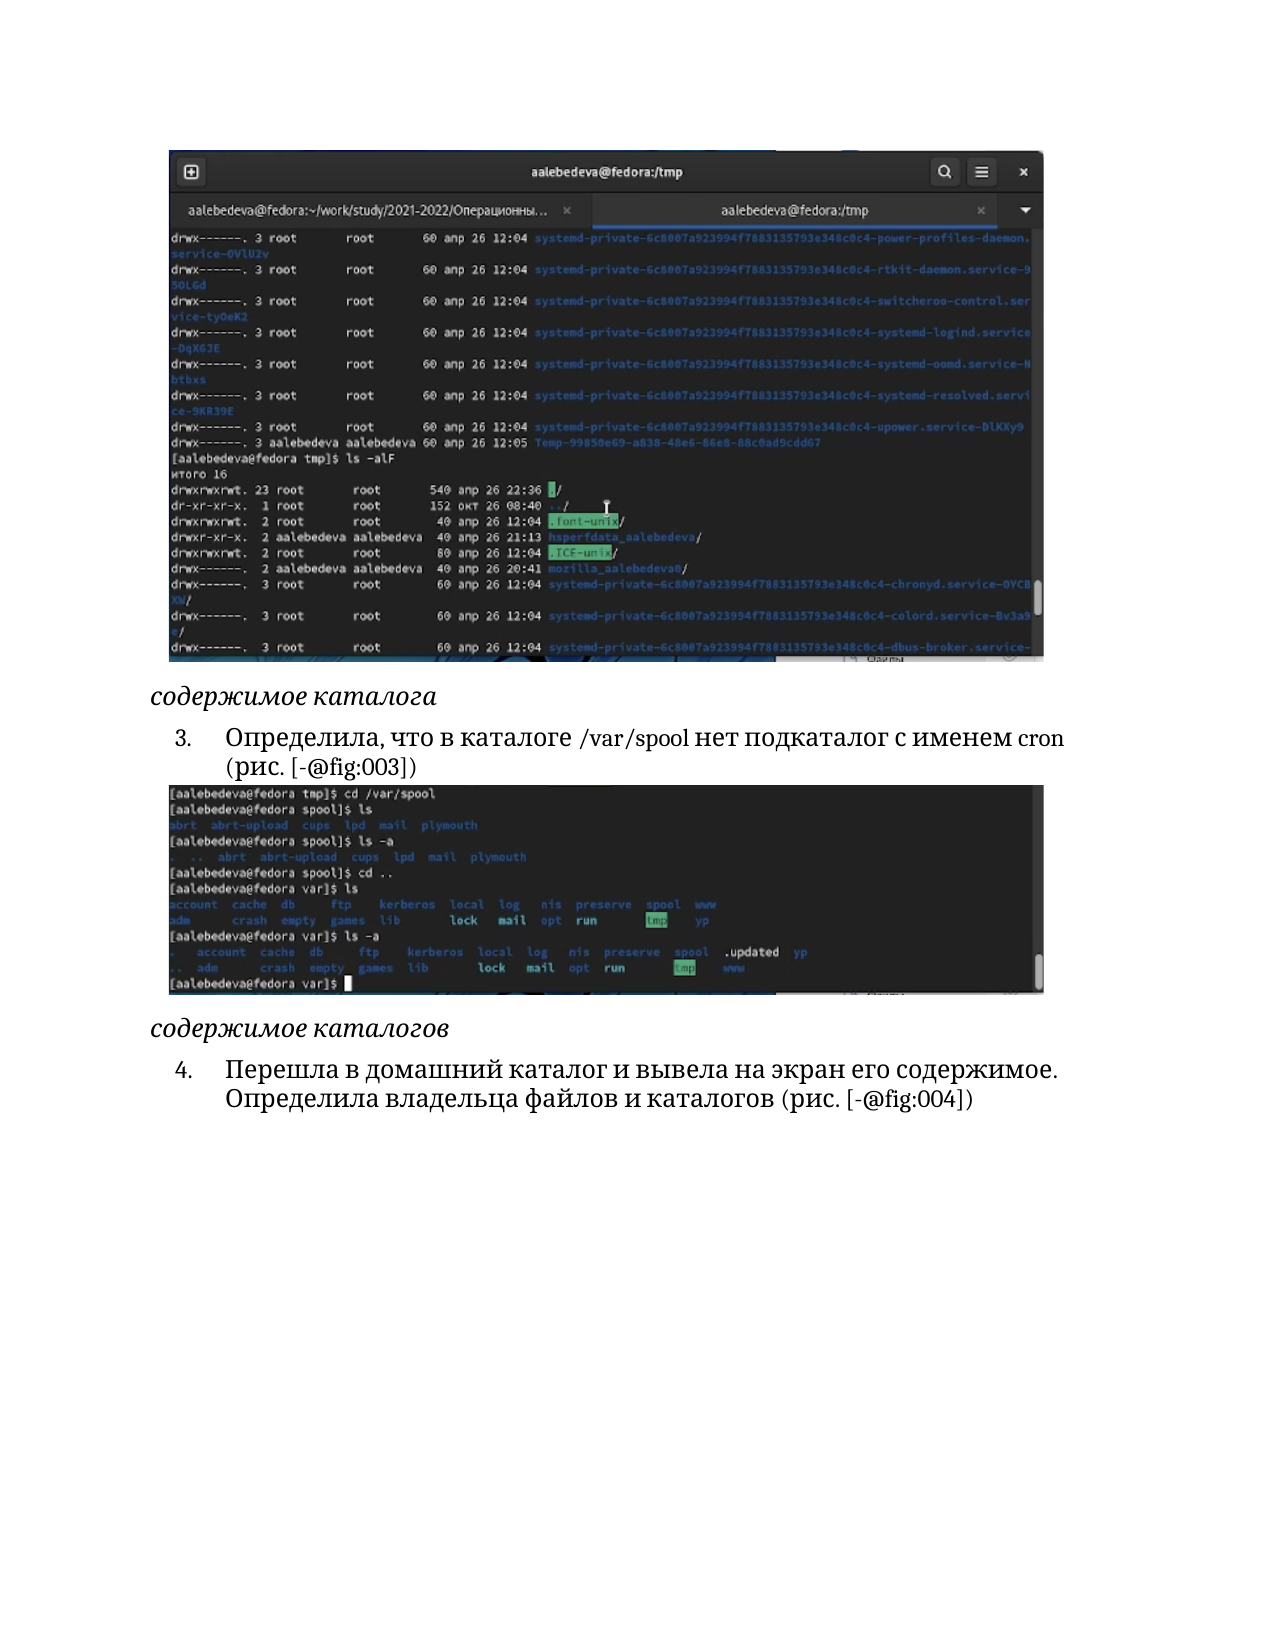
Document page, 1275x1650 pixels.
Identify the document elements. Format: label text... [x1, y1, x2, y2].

picture [168, 785, 1044, 995]
list Перешла в домашний каталог и вывела на экран его содержимое. Определила владельца файлов и каталогов (рис. [-@fig:004]) [175, 1056, 1125, 1114]
picture [168, 150, 1044, 662]
text содержимое каталогов [150, 1015, 1125, 1044]
text содержимое каталога [150, 683, 1125, 712]
list Определила, что в каталоге /var/spool нет подкаталог с именем cron (рис. [-@fig:003]) [175, 724, 1125, 782]
